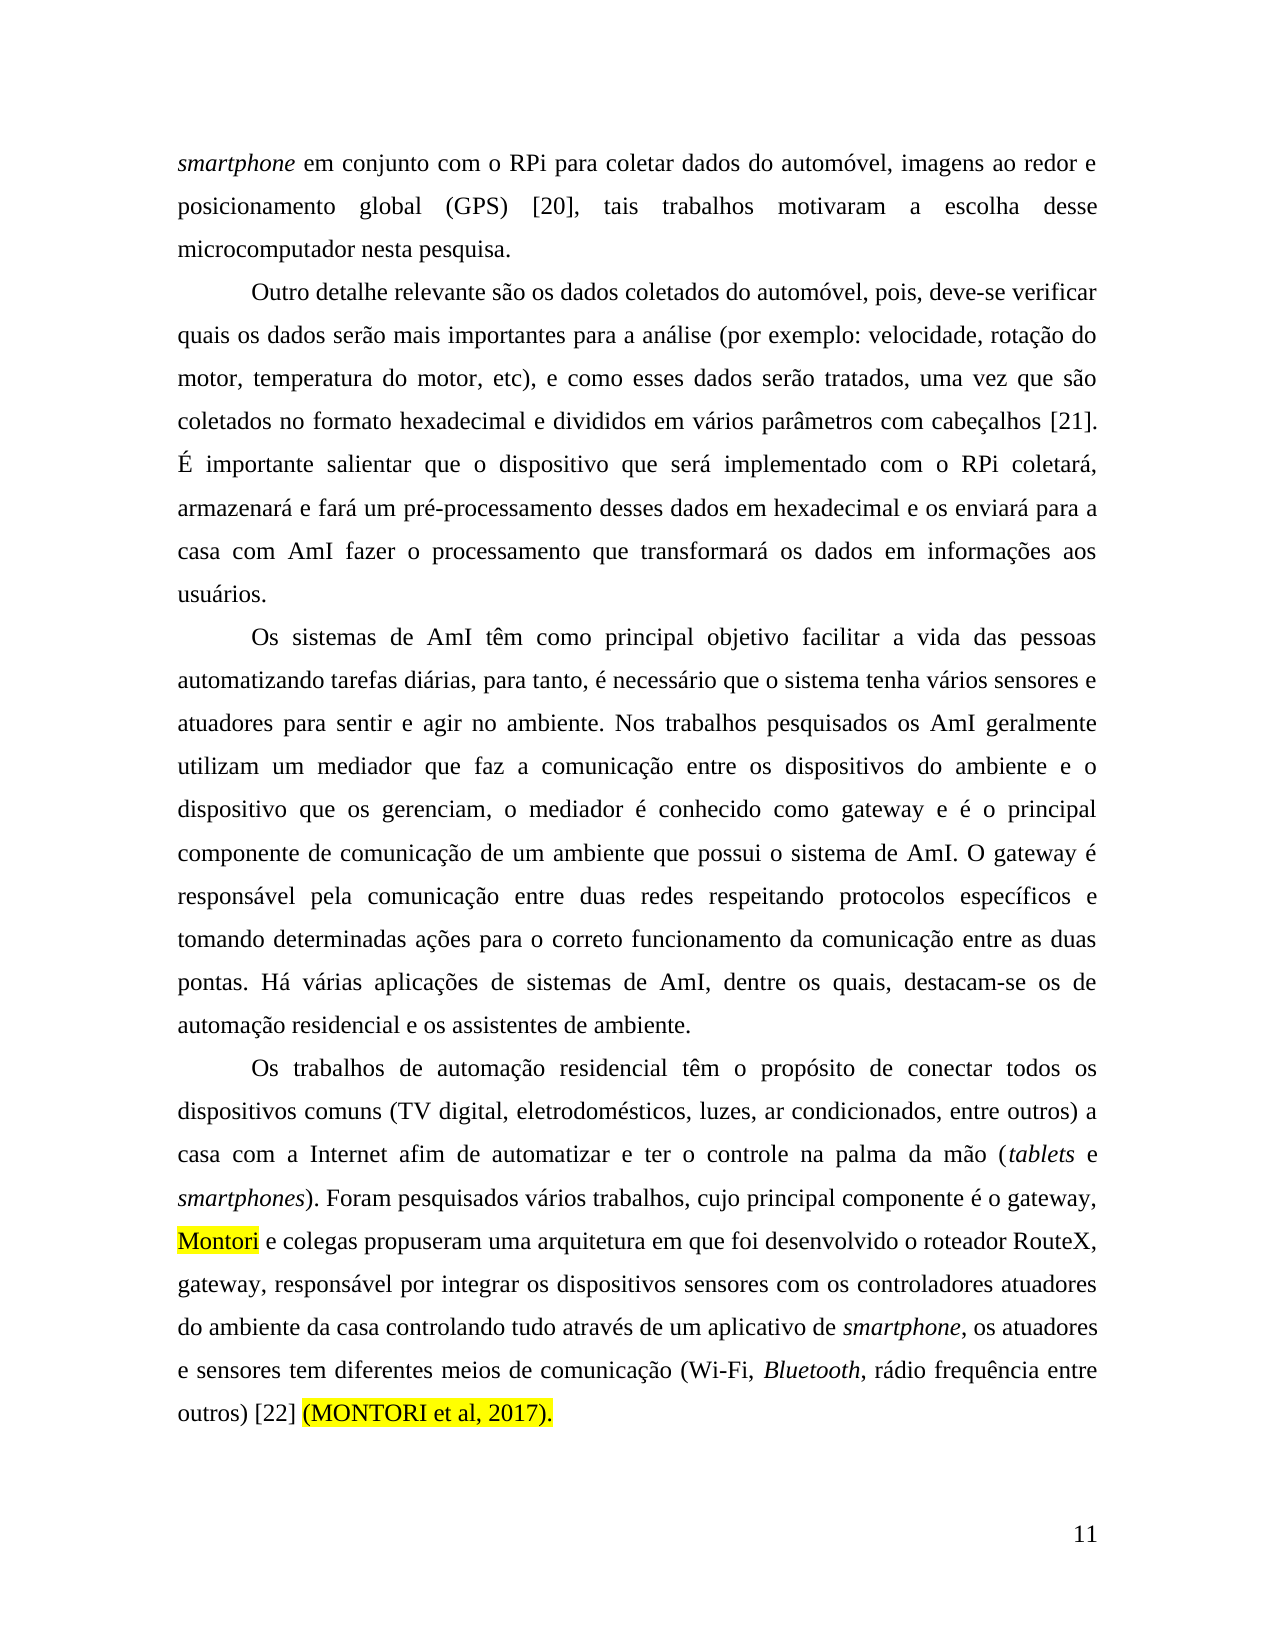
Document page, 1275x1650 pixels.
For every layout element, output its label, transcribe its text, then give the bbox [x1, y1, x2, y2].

text Os trabalhos de automação residencial têm o propósito de conectar todos os dispositivos comuns (TV digital, eletrodomésticos, luzes, ar condicionados, entre outros) a casa com a Internet afim de automatizar e ter o controle na palma da mão (tablets e smartphones). Foram pesquisados vários trabalhos, cujo principal componente é o gateway, Montori e colegas propuseram uma arquitetura em que foi desenvolvido o roteador RouteX, gateway, responsável por integrar os dispositivos sensores com os controladores atuadores do ambiente da casa controlando tudo através de um aplicativo de smartphone, os atuadores e sensores tem diferentes meios de comunicação (Wi-Fi, Bluetooth, rádio frequência entre outros) [22] (MONTORI et al, 2017). [177, 1053, 1098, 1427]
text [177, 148, 1098, 263]
text Outro detalhe relevante são os dados coletados do automóvel, pois, deve-se verificar quais os dados serão mais importantes para a análise (por exemplo: velocidade, rotação do motor, temperatura do motor, etc), e como esses dados serão tratados, uma vez que são coletados no formato hexadecimal e divididos em vários parâmetros com cabeçalhos [21]. É importante salientar que o dispositivo que será implementado com o RPi coletará, armazenará e fará um pré-processamento desses dados em hexadecimal e os enviará para a casa com AmI fazer o processamento que transformará os dados em informações aos usuários. [177, 277, 1098, 608]
text Os sistemas de AmI têm como principal objetivo facilitar a vida das pessoas automatizando tarefas diárias, para tanto, é necessário que o sistema tenha vários sensores e atuadores para sentir e agir no ambiente. Nos trabalhos pesquisados os AmI geralmente utilizam um mediador que faz a comunicação entre os dispositivos do ambiente e o dispositivo que os gerenciam, o mediador é conhecido como gateway e é o principal componente de comunicação de um ambiente que possui o sistema de AmI. O gateway é responsável pela comunicação entre duas redes respeitando protocolos específicos e tomando determinadas ações para o correto funcionamento da comunicação entre as duas pontas. Há várias aplicações de sistemas de AmI, dentre os quais, destacam-se os de automação residencial e os assistentes de ambiente. [177, 622, 1098, 1039]
